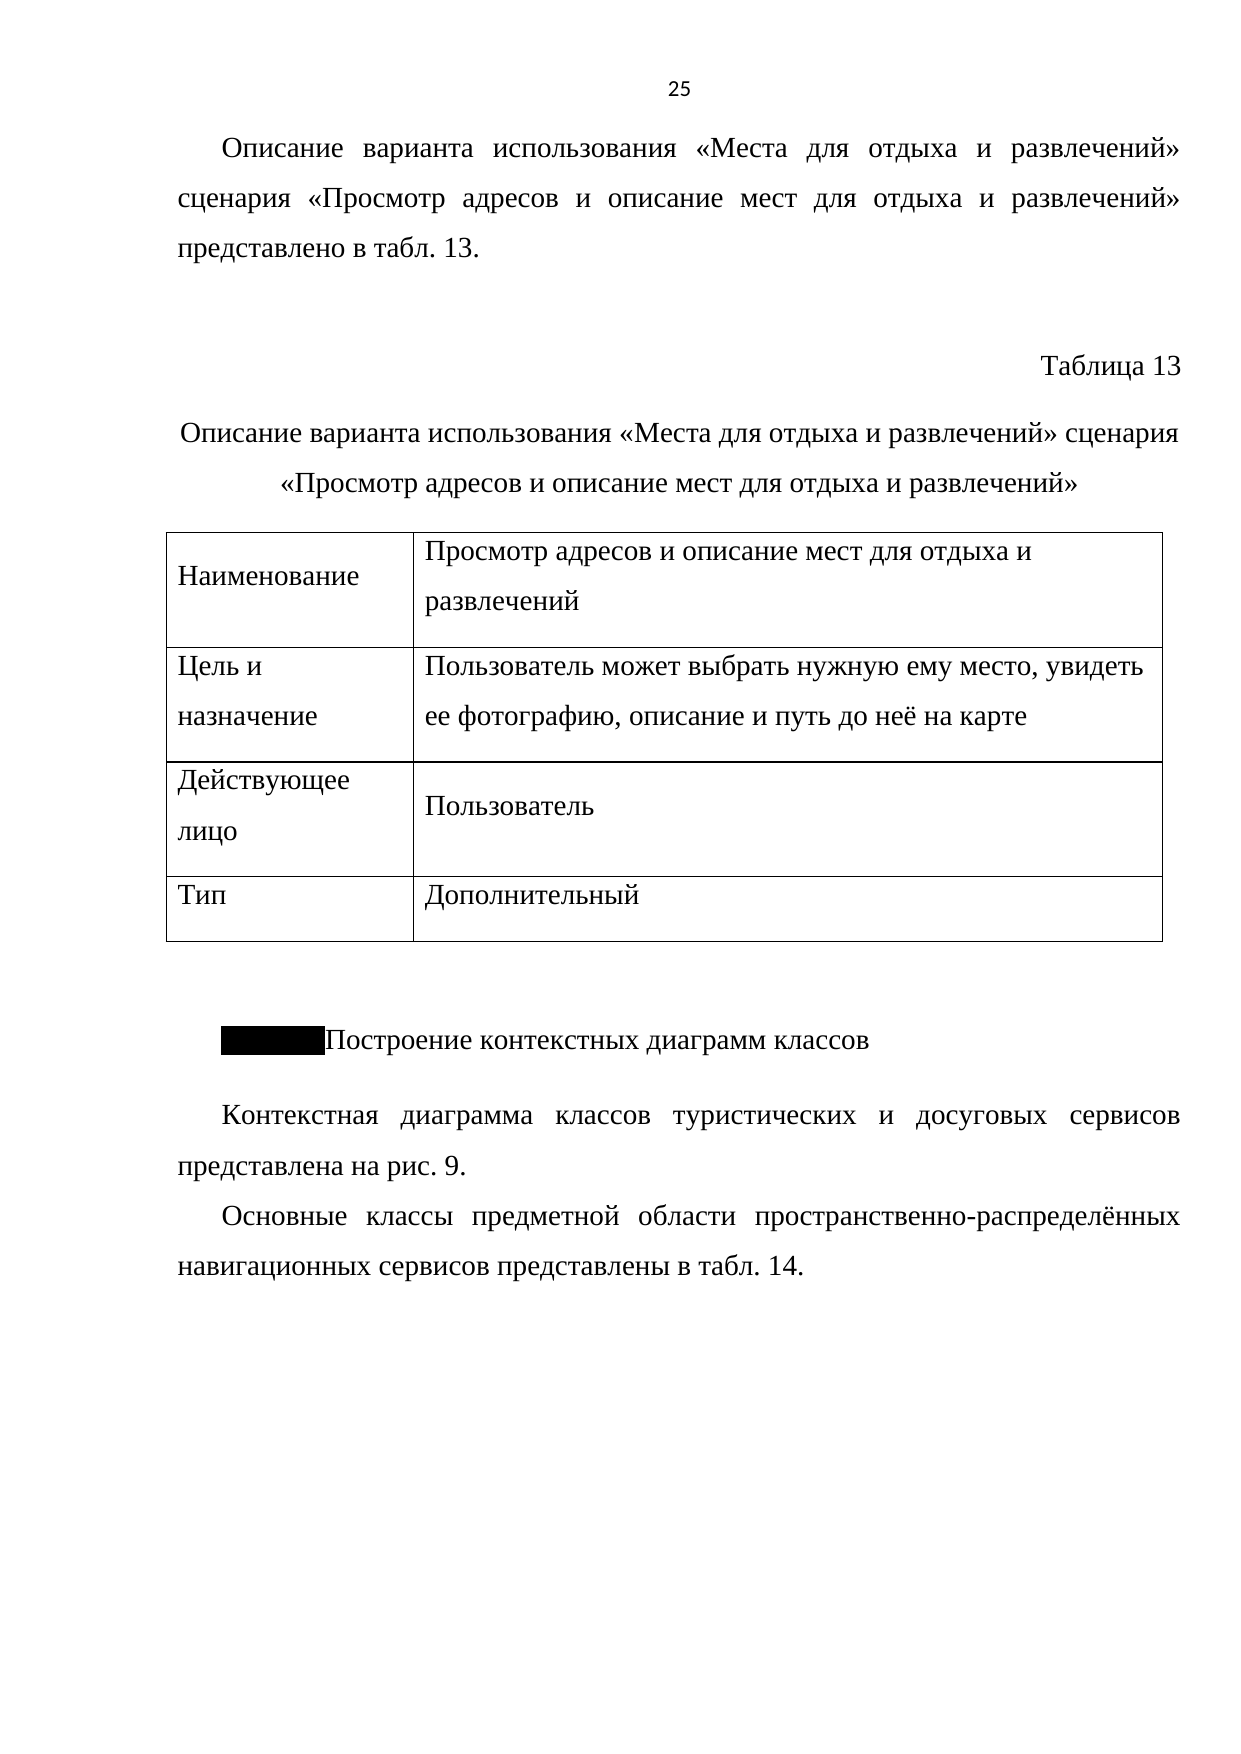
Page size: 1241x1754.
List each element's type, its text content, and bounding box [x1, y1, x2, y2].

table_header Наименование [167, 533, 413, 647]
text Контекстная диаграмма классов туристических и досуговых сервисов представлена на рис. 9. [177, 1097, 1181, 1181]
table_cell Дополнительный [414, 877, 1162, 941]
table_cell Цель и назначение [167, 648, 413, 761]
text Таблица 13 [177, 348, 1181, 381]
text Описание варианта использования «Места для отдыха и развлечений» сценария «Просмотр адресов и описание мест для отдыха и развлечений» [177, 415, 1181, 499]
subtitle Построение контекстных диаграмм классов [177, 1022, 1181, 1056]
table_cell Пользователь [414, 763, 1162, 876]
table_cell Тип [167, 877, 413, 941]
table_header Просмотр адресов и описание мест для отдыха и развлечений [414, 533, 1162, 647]
text Описание варианта использования «Места для отдыха и развлечений» сценария «Просмотр адресов и описание мест для отдыха и развлечений» представлено в табл. 13. [177, 130, 1181, 264]
table_cell Действующее лицо [167, 763, 413, 876]
text Основные классы предметной области пространственно-распределённых навигационных сервисов представлены в табл. 14. [177, 1198, 1181, 1282]
table_cell Пользователь может выбрать нужную ему место, увидеть ее фотографию, описание и путь до неё на карте [414, 648, 1162, 761]
